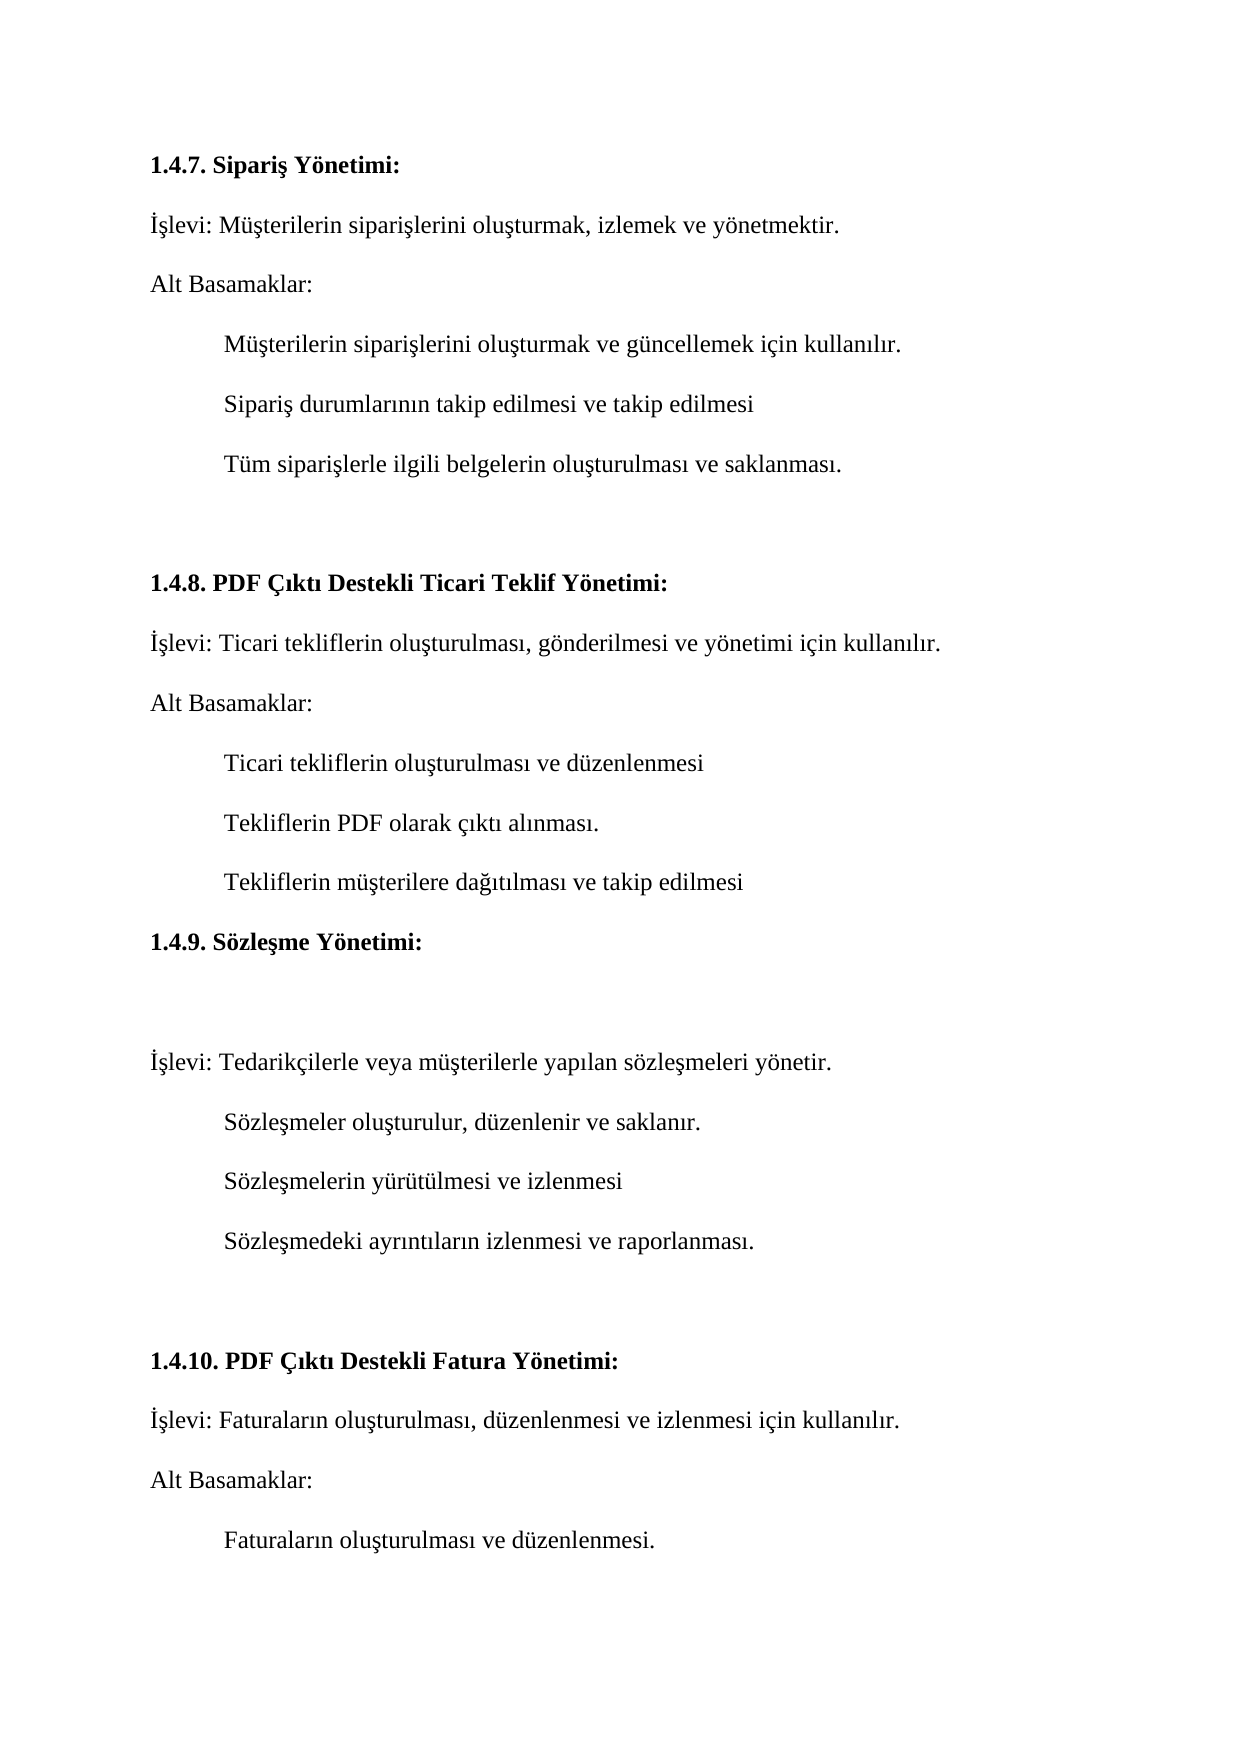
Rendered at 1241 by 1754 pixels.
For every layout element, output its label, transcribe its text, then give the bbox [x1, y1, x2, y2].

text İşlevi: Tedarikçilerle veya müşterilerle yapılan sözleşmeleri yönetir. [150, 1047, 1090, 1076]
text Tekliflerin PDF olarak çıktı alınması. [150, 808, 1090, 836]
text Tüm siparişlerle ilgili belgelerin oluşturulması ve saklanması. [150, 449, 1090, 478]
text Tekliflerin müşterilere dağıtılması ve takip edilmesi [150, 867, 1090, 896]
text Alt Basamaklar: [150, 269, 1090, 298]
text 1.4.10. PDF Çıktı Destekli Fatura Yönetimi: [150, 1346, 1090, 1374]
text Sözleşmelerin yürütülmesi ve izlenmesi [150, 1166, 1090, 1195]
text Müşterilerin siparişlerini oluşturmak ve güncellemek için kullanılır. [150, 329, 1090, 358]
text 1.4.8. PDF Çıktı Destekli Ticari Teklif Yönetimi: [150, 568, 1090, 597]
text Faturaların oluşturulması ve düzenlenmesi. [150, 1525, 1090, 1554]
text 1.4.7. Sipariş Yönetimi: [150, 150, 1090, 179]
text Sözleşmeler oluşturulur, düzenlenir ve saklanır. [150, 1107, 1090, 1135]
text İşlevi: Ticari tekliflerin oluşturulması, gönderilmesi ve yönetimi için kullanılır. [150, 628, 1090, 657]
text Alt Basamaklar: [150, 688, 1090, 717]
text Sözleşmedeki ayrıntıların izlenmesi ve raporlanması. [150, 1226, 1090, 1255]
text Ticari tekliflerin oluşturulması ve düzenlenmesi [150, 748, 1090, 777]
text İşlevi: Müşterilerin siparişlerini oluşturmak, izlemek ve yönetmektir. [150, 210, 1090, 238]
text İşlevi: Faturaların oluşturulması, düzenlenmesi ve izlenmesi için kullanılır. [150, 1406, 1090, 1434]
text 1.4.9. Sözleşme Yönetimi: [150, 927, 1090, 956]
text Sipariş durumlarının takip edilmesi ve takip edilmesi [150, 389, 1090, 418]
text Alt Basamaklar: [150, 1465, 1090, 1494]
